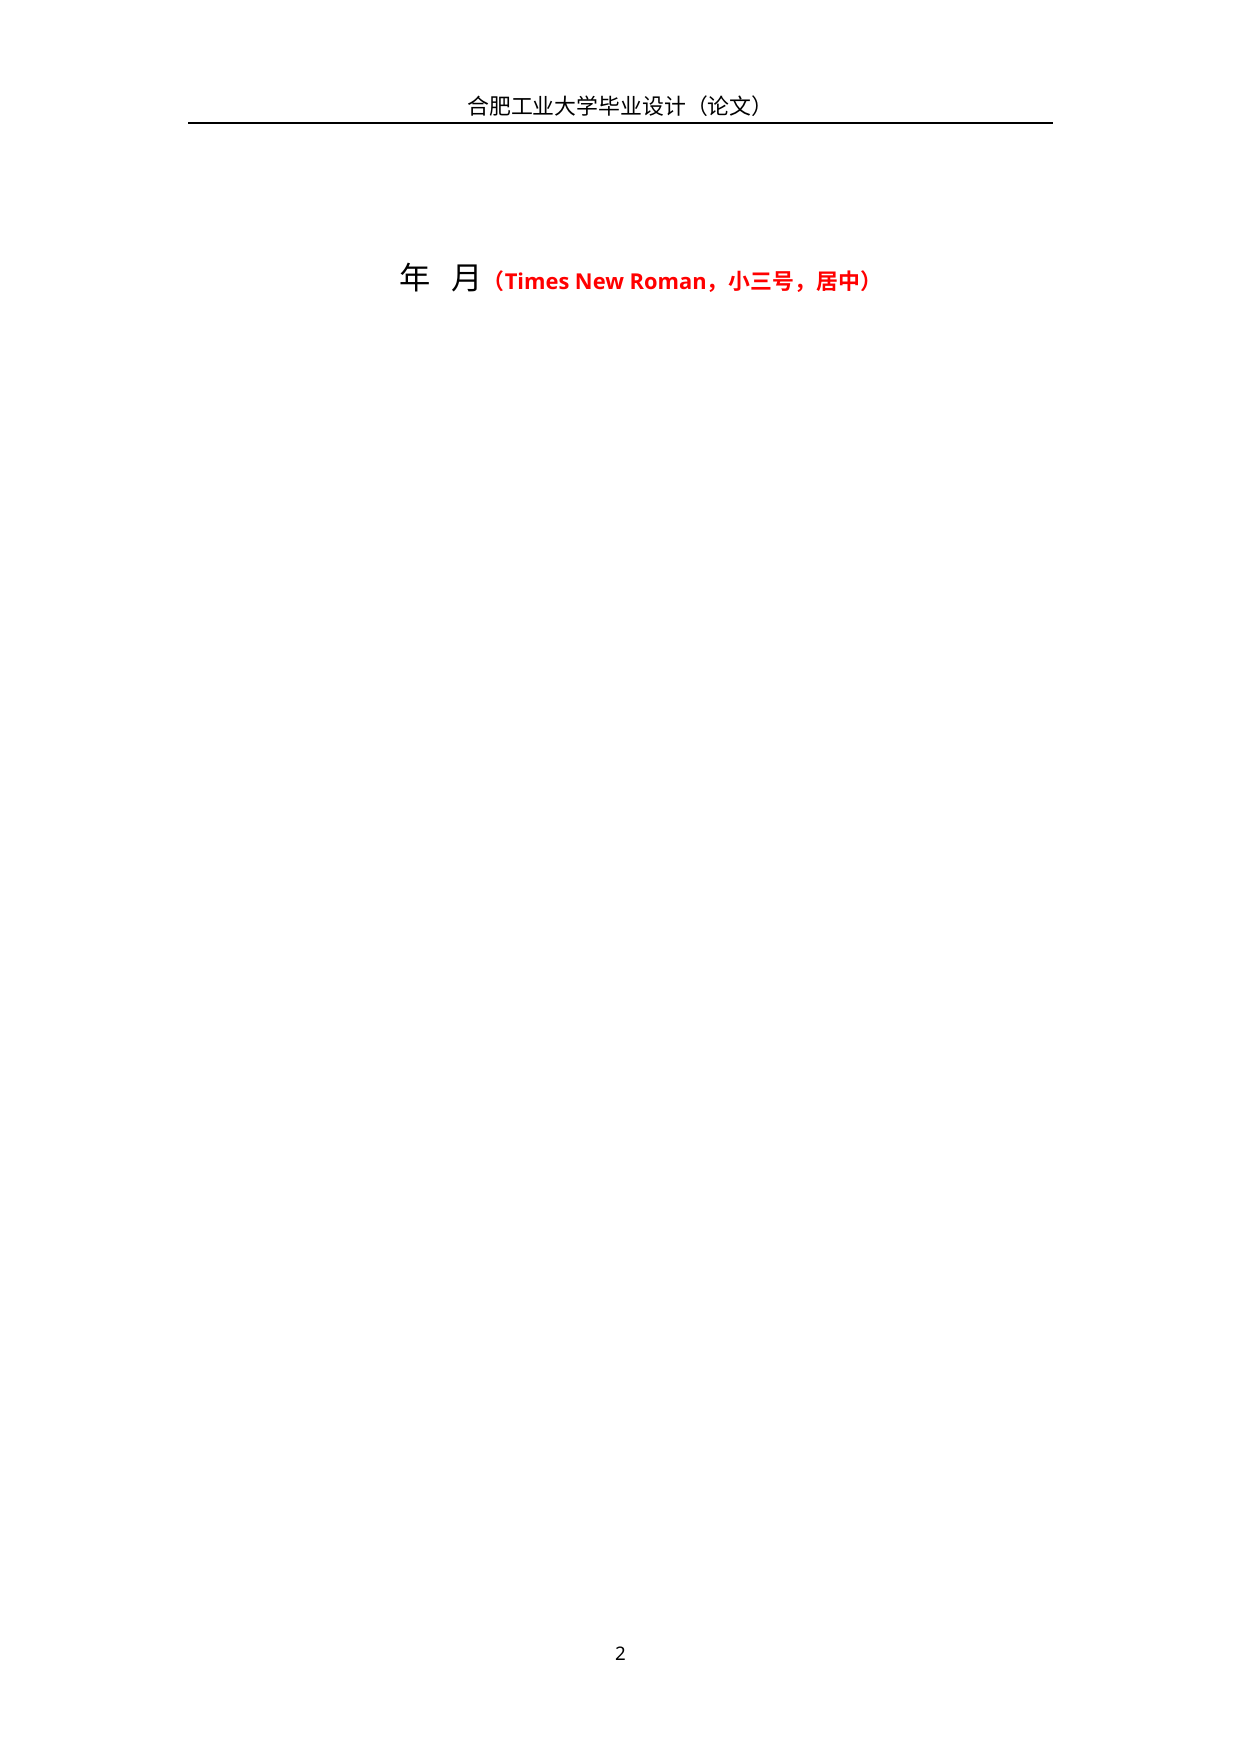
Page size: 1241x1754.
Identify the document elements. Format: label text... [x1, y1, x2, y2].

text 年 月（Times New Roman，小三号，居中） [187, 243, 1053, 308]
